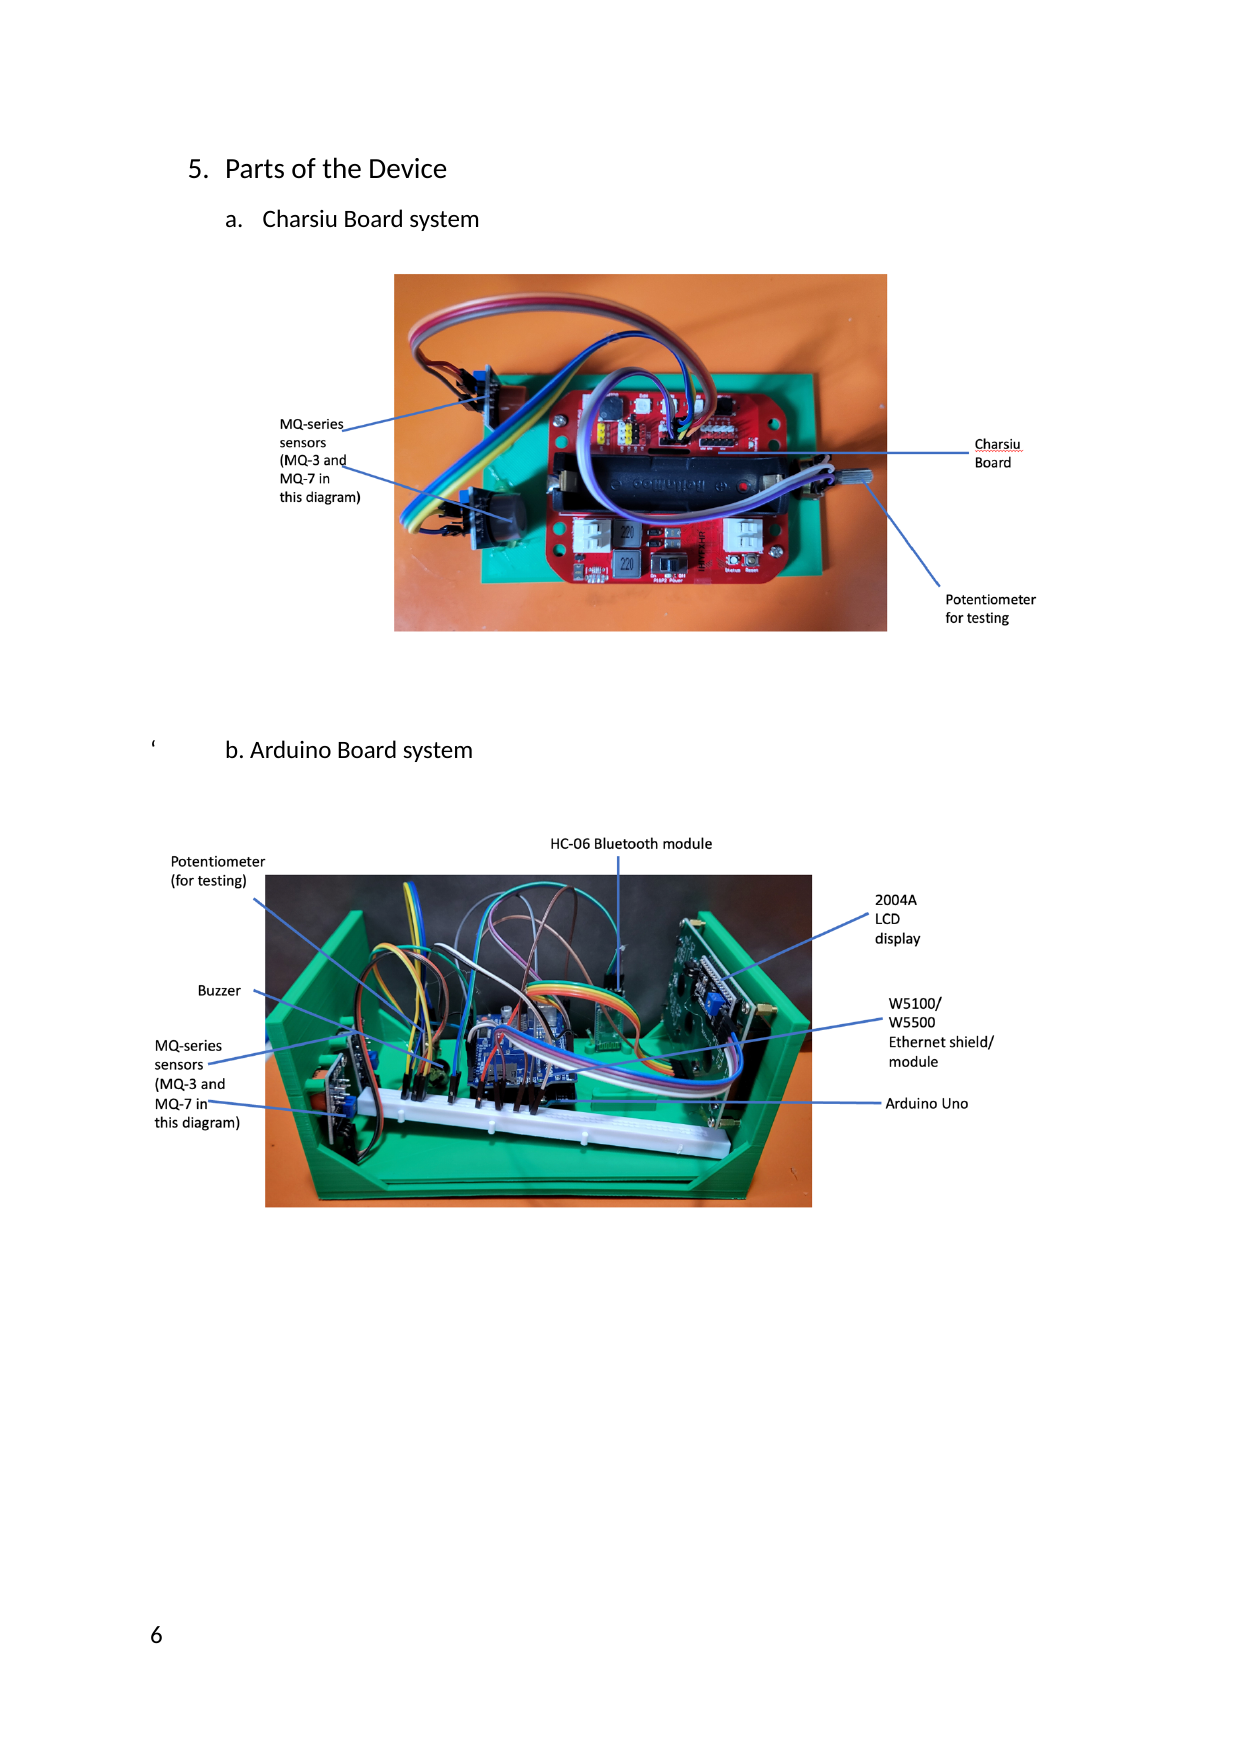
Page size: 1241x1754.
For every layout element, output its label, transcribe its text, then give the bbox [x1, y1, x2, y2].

list Charsiu Board system [225, 203, 1090, 234]
text ‘ b. Arduino Board system [150, 734, 1090, 764]
list Parts of the Device [187, 150, 1090, 186]
picture [150, 825, 1000, 1222]
picture [262, 249, 1057, 673]
